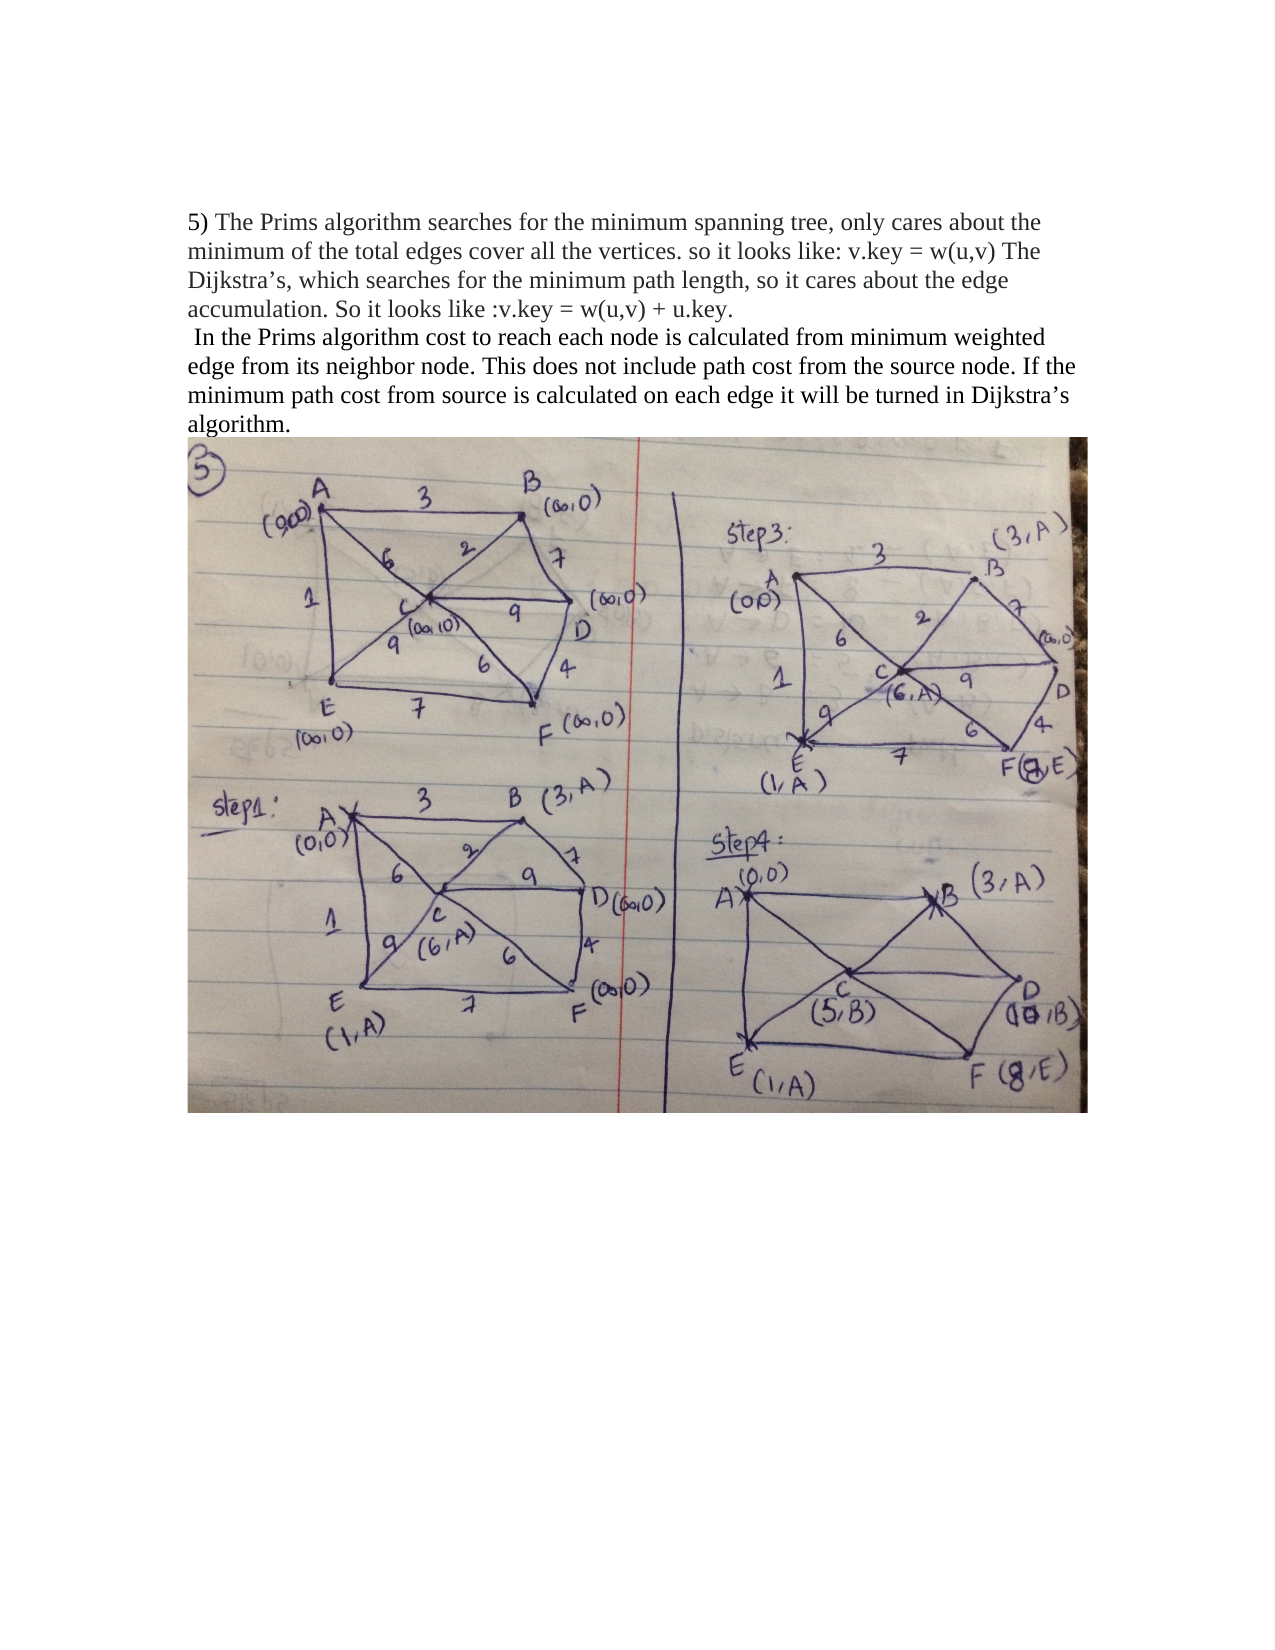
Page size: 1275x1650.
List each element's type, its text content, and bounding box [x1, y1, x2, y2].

text In the Prims algorithm cost to reach each node is calculated from minimum weighted edge from its neighbor node. This does not include path cost from the source node. If the minimum path cost from source is calculated on each edge it will be turned in Dijkstra’s algorithm. [187, 322, 1087, 437]
text 5) The Prims algorithm searches for the minimum spanning tree, only cares about the minimum of the total edges cover all the vertices. so it looks like: v.key = w(u,v) The Dijkstra’s, which searches for the minimum path length, so it cares about the edge accumulation. So it looks like :v.key = w(u,v) + u.key. [187, 207, 1087, 322]
picture [187, 437, 1088, 1113]
